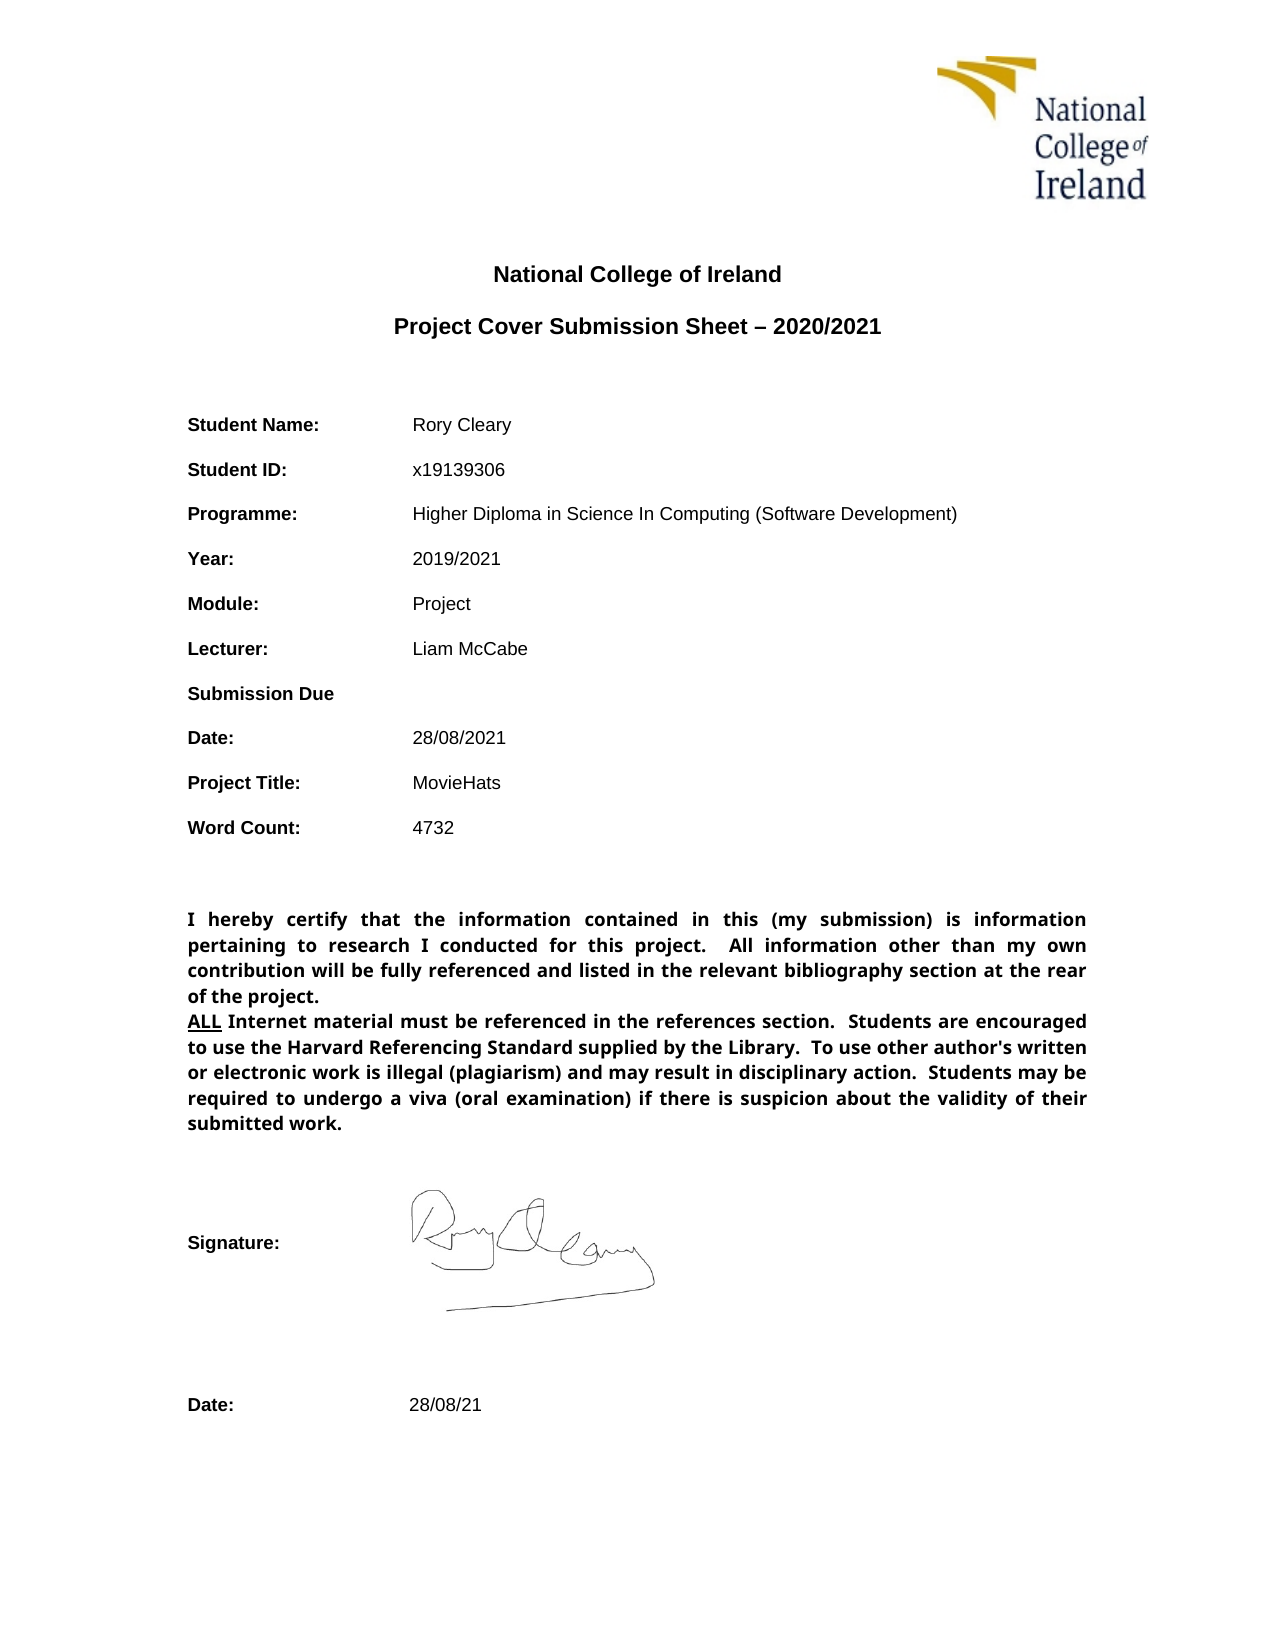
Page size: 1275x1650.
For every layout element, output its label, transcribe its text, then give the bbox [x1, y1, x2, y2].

table_header Signature: [176, 1187, 398, 1394]
text Word Count: 4732 [187, 817, 1088, 838]
text Student Name: Rory Cleary [187, 414, 1088, 435]
text Project Title: MovieHats [187, 772, 1088, 793]
text I hereby certify that the information contained in this (my submission) is information pertaining to research I conducted for this project. All information other than my own contribution will be fully referenced and listed in the relevant bibliography section at the rear of the project. [187, 906, 1088, 1008]
text National College of Ireland [187, 261, 1088, 288]
picture [937, 56, 1149, 216]
text Project Cover Submission Sheet – 2020/2021 [187, 313, 1088, 339]
text Year: 2019/2021 [187, 548, 1088, 569]
text ALL Internet material must be referenced in the references section. Students are encouraged to use the Harvard Referencing Standard supplied by the Library. To use other author's written or electronic work is illegal (plagiarism) and may result in disciplinary action. Students may be required to undergo a viva (oral examination) if there is suspicion about the validity of their submitted work. [187, 1008, 1088, 1136]
table_cell 28/08/21 [398, 1394, 1064, 1442]
text Submission Due [187, 682, 1088, 704]
table_cell Date: [176, 1394, 398, 1442]
text Date: 28/08/2021 [187, 727, 1088, 749]
text Programme: Higher Diploma in Science In Computing (Software Development) [187, 503, 1088, 525]
table_header [398, 1187, 1064, 1394]
text Module: Project [187, 593, 1088, 614]
text Lecturer: Liam McCabe [187, 638, 1088, 659]
picture [408, 1187, 657, 1312]
text Student ID: x19139306 [187, 458, 1088, 480]
